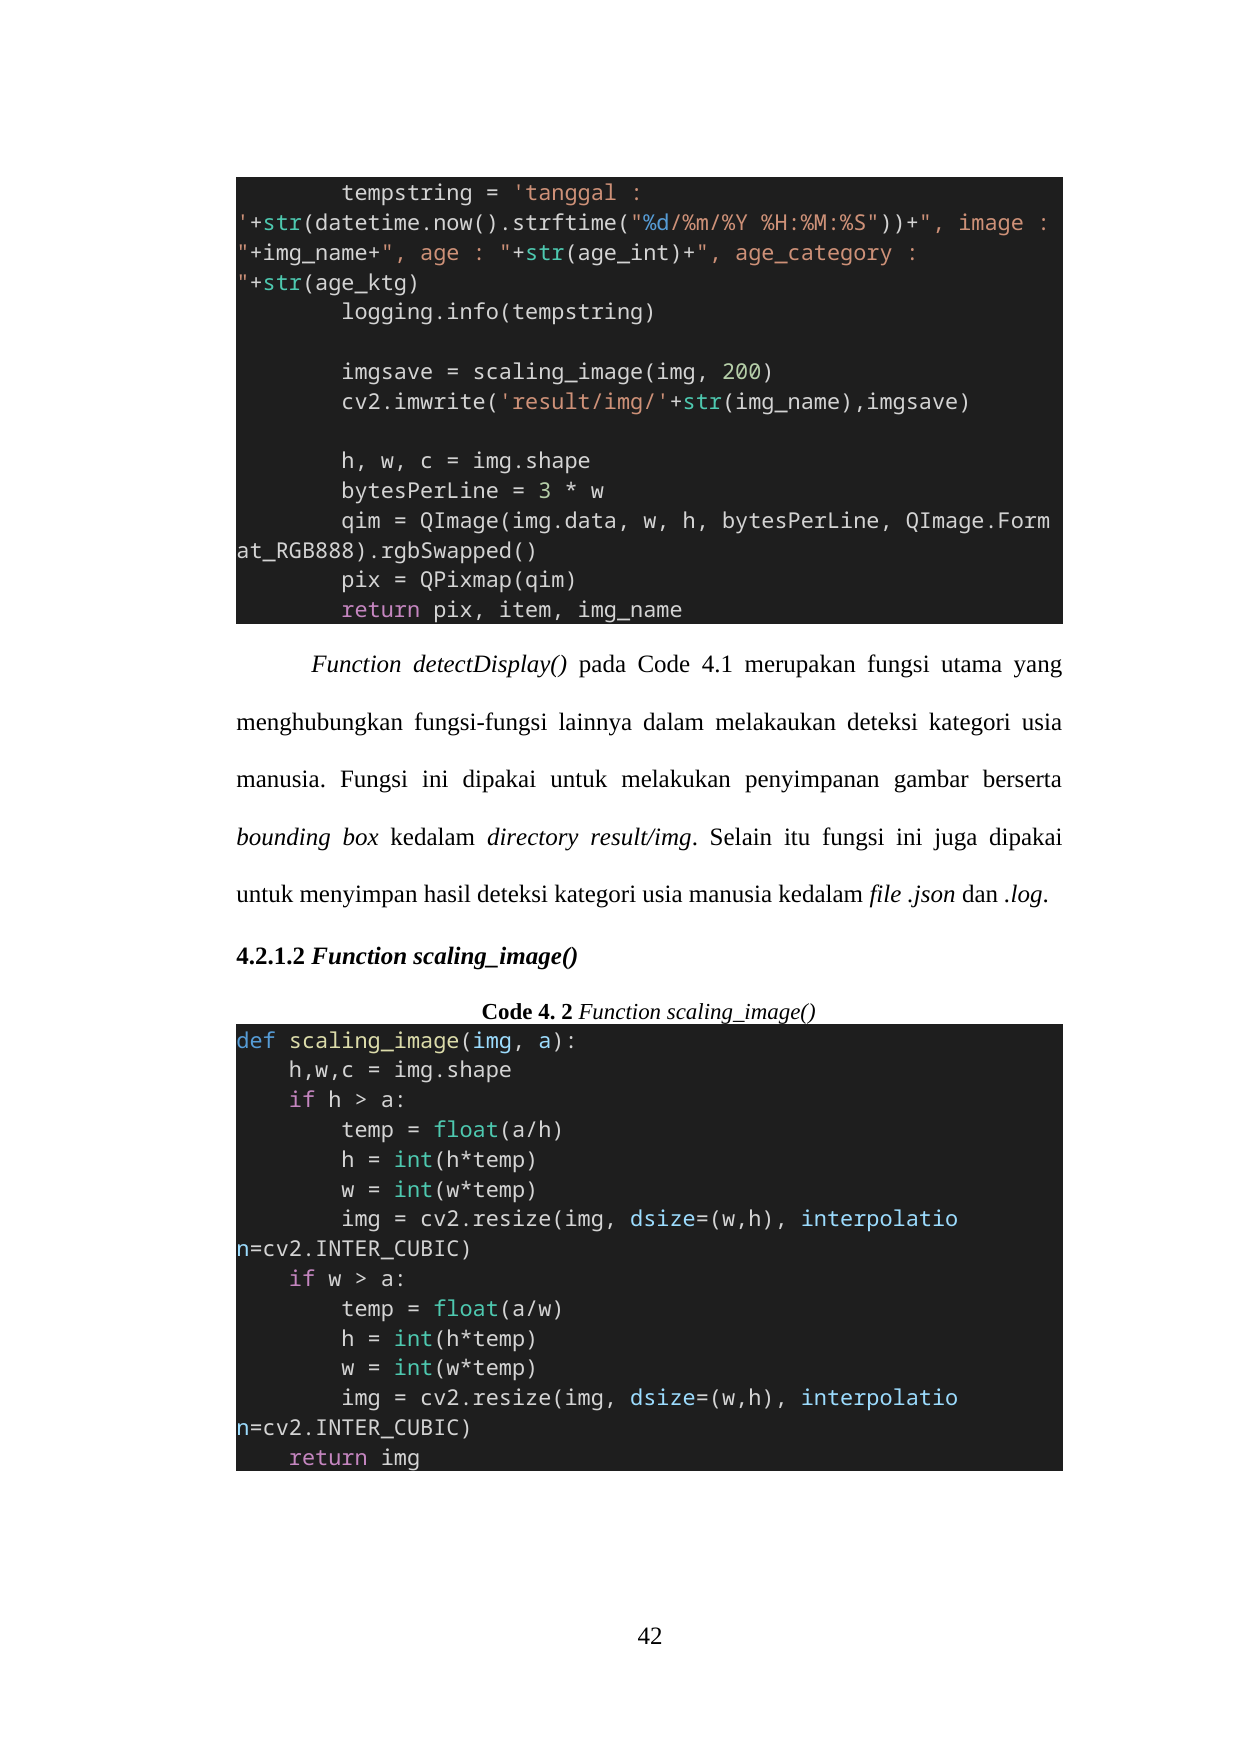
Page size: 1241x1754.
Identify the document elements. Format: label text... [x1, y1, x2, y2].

text logging.info(tempstring) [236, 296, 1063, 326]
text h, w, c = img.shape [236, 445, 1063, 475]
text qim = QImage(img.data, w, h, bytesPerLine, QImage.Format_RGB888).rgbSwapped() [236, 505, 1063, 564]
text pix = QPixmap(qim) [236, 564, 1063, 594]
text temp = float(a/h) [236, 1114, 1063, 1144]
text Function detectDisplay() pada Code 4.1 merupakan fungsi utama yang menghubungkan fungsi-fungsi lainnya dalam melakaukan deteksi kategori usia manusia. Fungsi ini dipakai untuk melakukan penyimpanan gambar berserta bounding box kedalam directory result/img. Selain itu fungsi ini juga dipakai untuk menyimpan hasil deteksi kategori usia manusia kedalam file .json dan .log. [236, 649, 1063, 908]
text img = cv2.resize(img, dsize=(w,h), interpolation=cv2.INTER_CUBIC) [236, 1382, 1063, 1442]
text tempstring = 'tanggal : '+str(datetime.now().strftime("%d/%m/%Y %H:%M:%S"))+", image : "+img_name+", age : "+str(age_int)+", age_category : "+str(age_ktg) [236, 177, 1063, 296]
text w = int(w*temp) [236, 1173, 1063, 1203]
text cv2.imwrite('result/img/'+str(img_name),imgsave) [236, 386, 1063, 416]
text h = int(h*temp) [236, 1322, 1063, 1352]
text if w > a: [236, 1263, 1063, 1293]
text temp = float(a/w) [236, 1293, 1063, 1322]
subtitle Function scaling_image() [236, 941, 1063, 969]
text bytesPerLine = 3 * w [236, 475, 1063, 505]
text Code 4. 2 Function scaling_image() [236, 998, 1063, 1024]
text return img [236, 1442, 1063, 1471]
text w = int(w*temp) [236, 1352, 1063, 1382]
text imgsave = scaling_image(img, 200) [236, 356, 1063, 386]
text img = cv2.resize(img, dsize=(w,h), interpolation=cv2.INTER_CUBIC) [236, 1203, 1063, 1263]
text def scaling_image(img, a): [236, 1024, 1063, 1054]
text return pix, item, img_name [236, 594, 1063, 624]
text h = int(h*temp) [236, 1144, 1063, 1173]
text h,w,c = img.shape [236, 1054, 1063, 1084]
text if h > a: [236, 1084, 1063, 1114]
